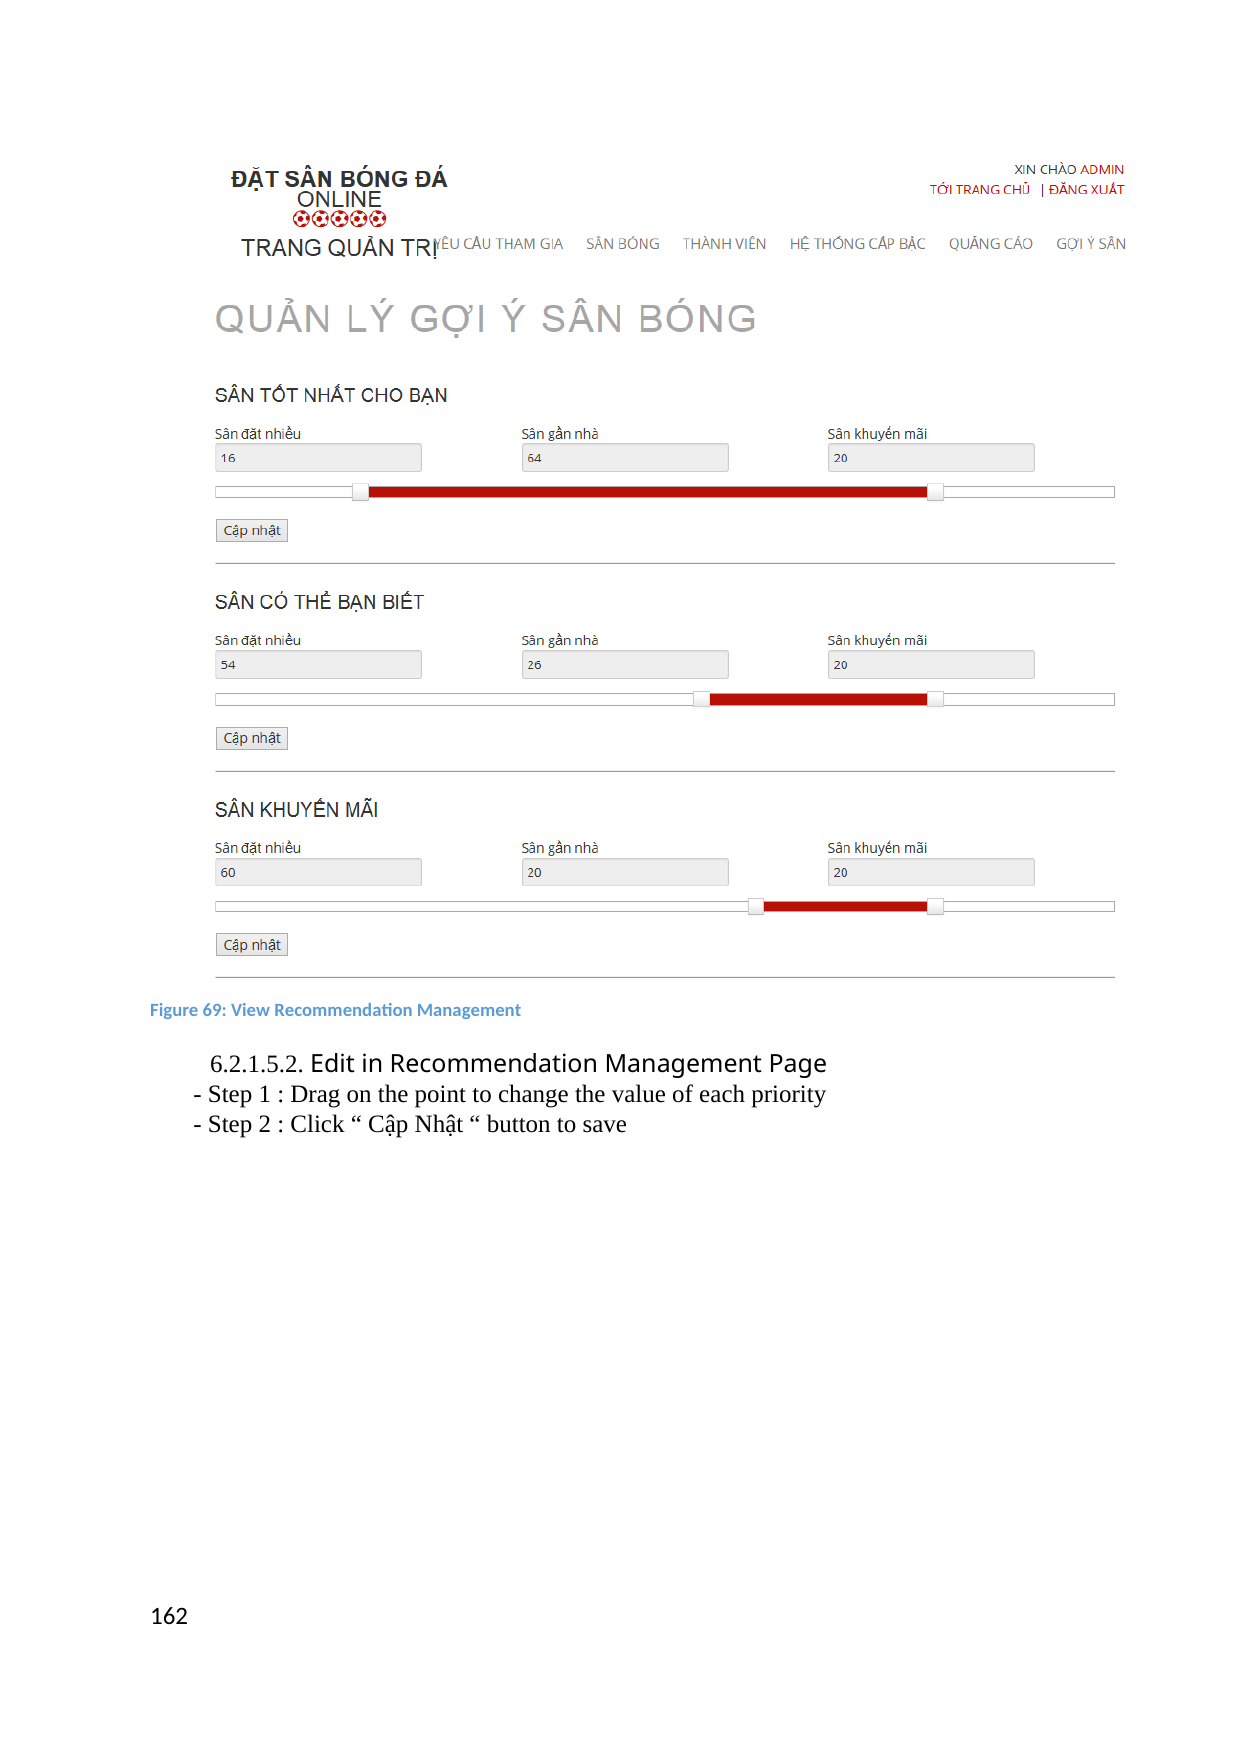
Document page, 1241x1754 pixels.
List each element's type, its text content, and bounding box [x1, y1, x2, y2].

text - Step 1 : Drag on the point to change the value of each priority [193, 1079, 1091, 1108]
text - Step 2 : Click “ Cập Nhật “ button to save [193, 1109, 1091, 1138]
subtitle Edit in Recommendation Management Page [210, 1046, 1091, 1079]
picture [193, 150, 1136, 997]
text Figure 69: View Recommendation Management [150, 998, 1091, 1021]
